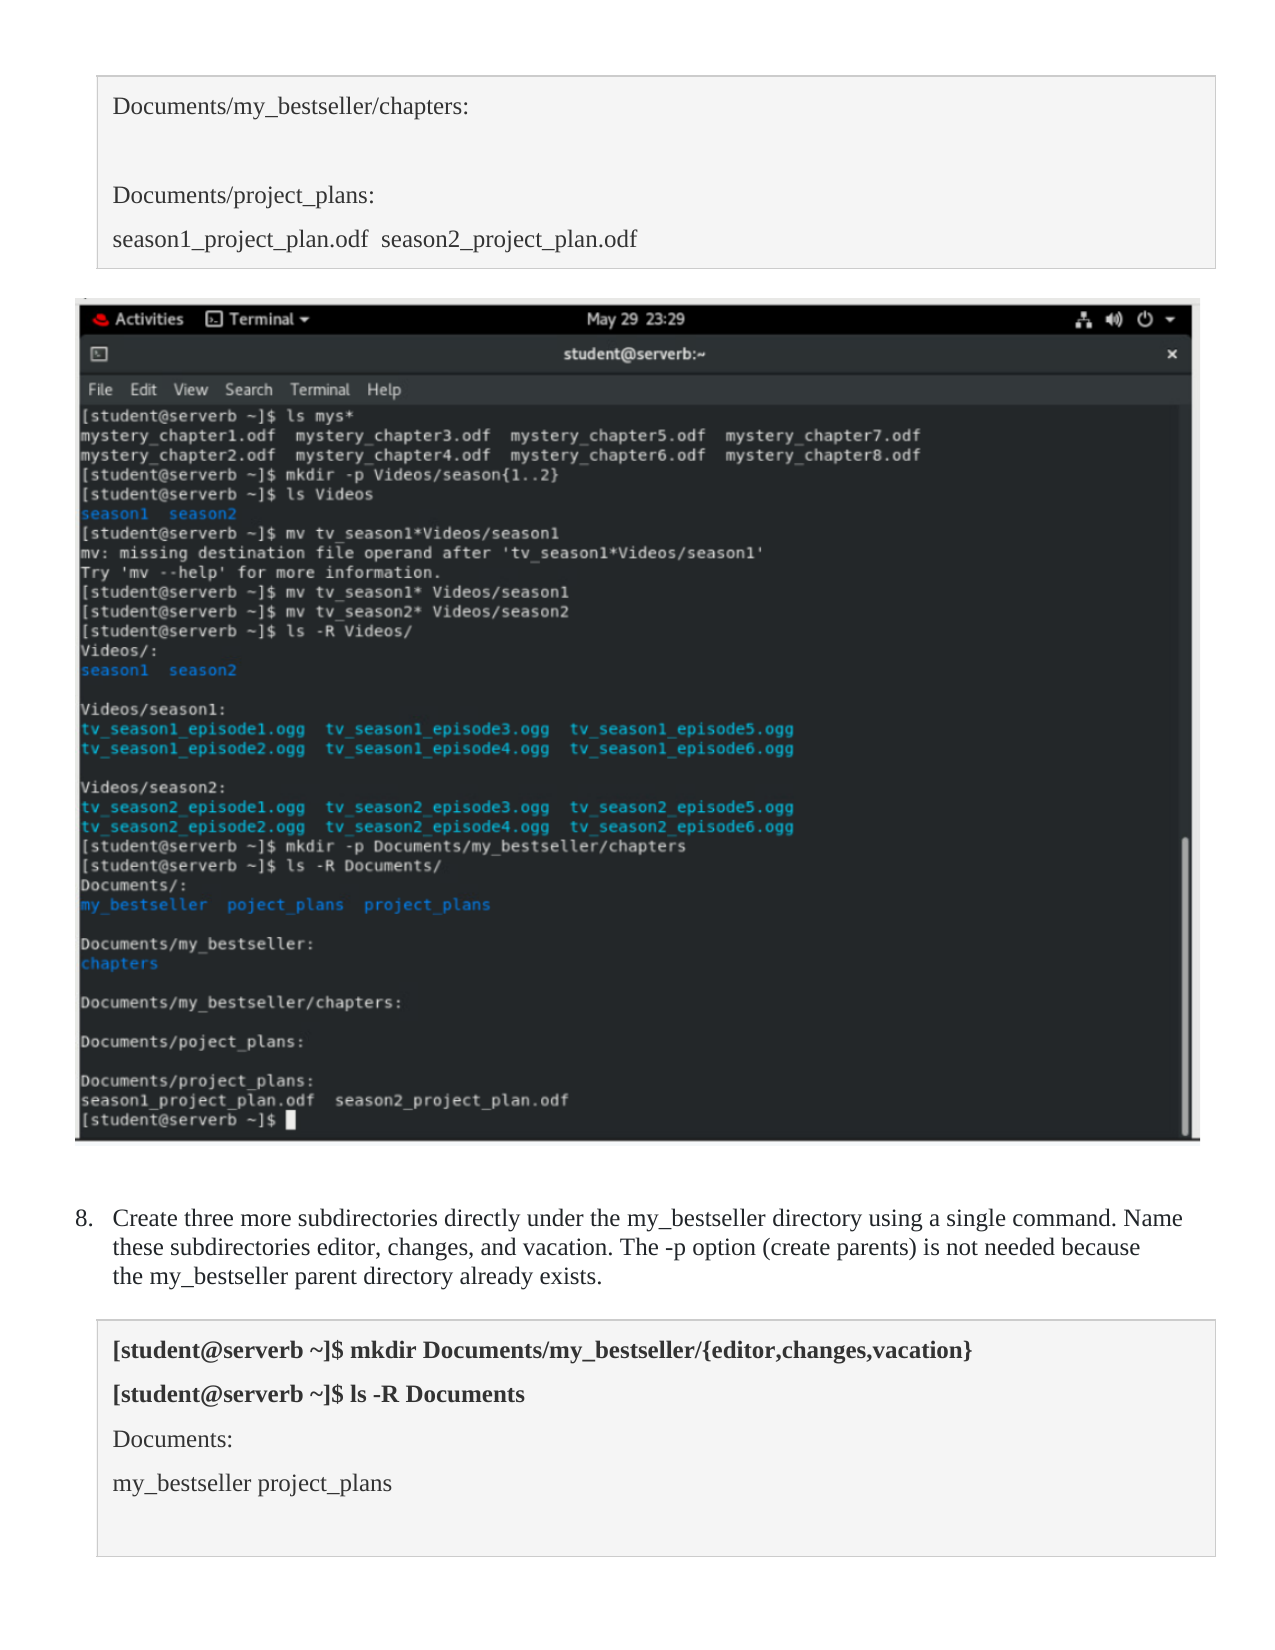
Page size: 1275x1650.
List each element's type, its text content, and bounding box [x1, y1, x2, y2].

text Documents/project_plans: [98, 164, 1215, 208]
text season1_project_plan.odf season2_project_plan.odf [98, 208, 1215, 268]
picture [75, 298, 1200, 1146]
text [student@serverb ~]$ ls -R Documents [98, 1363, 1215, 1408]
text Documents/my_bestseller/chapters: [98, 77, 1215, 119]
text my_bestseller project_plans [98, 1452, 1215, 1496]
text Documents: [98, 1408, 1215, 1452]
text [student@serverb ~]$ mkdir Documents/my_bestseller/{editor,changes,vacation} [98, 1321, 1215, 1363]
list Create three more subdirectories directly under the my_bestseller directory using a single command. Name these subdirectories editor, changes, and vacation. The -p option (create parents) is not needed because the my_bestseller parent directory already exists. [75, 1203, 1200, 1290]
